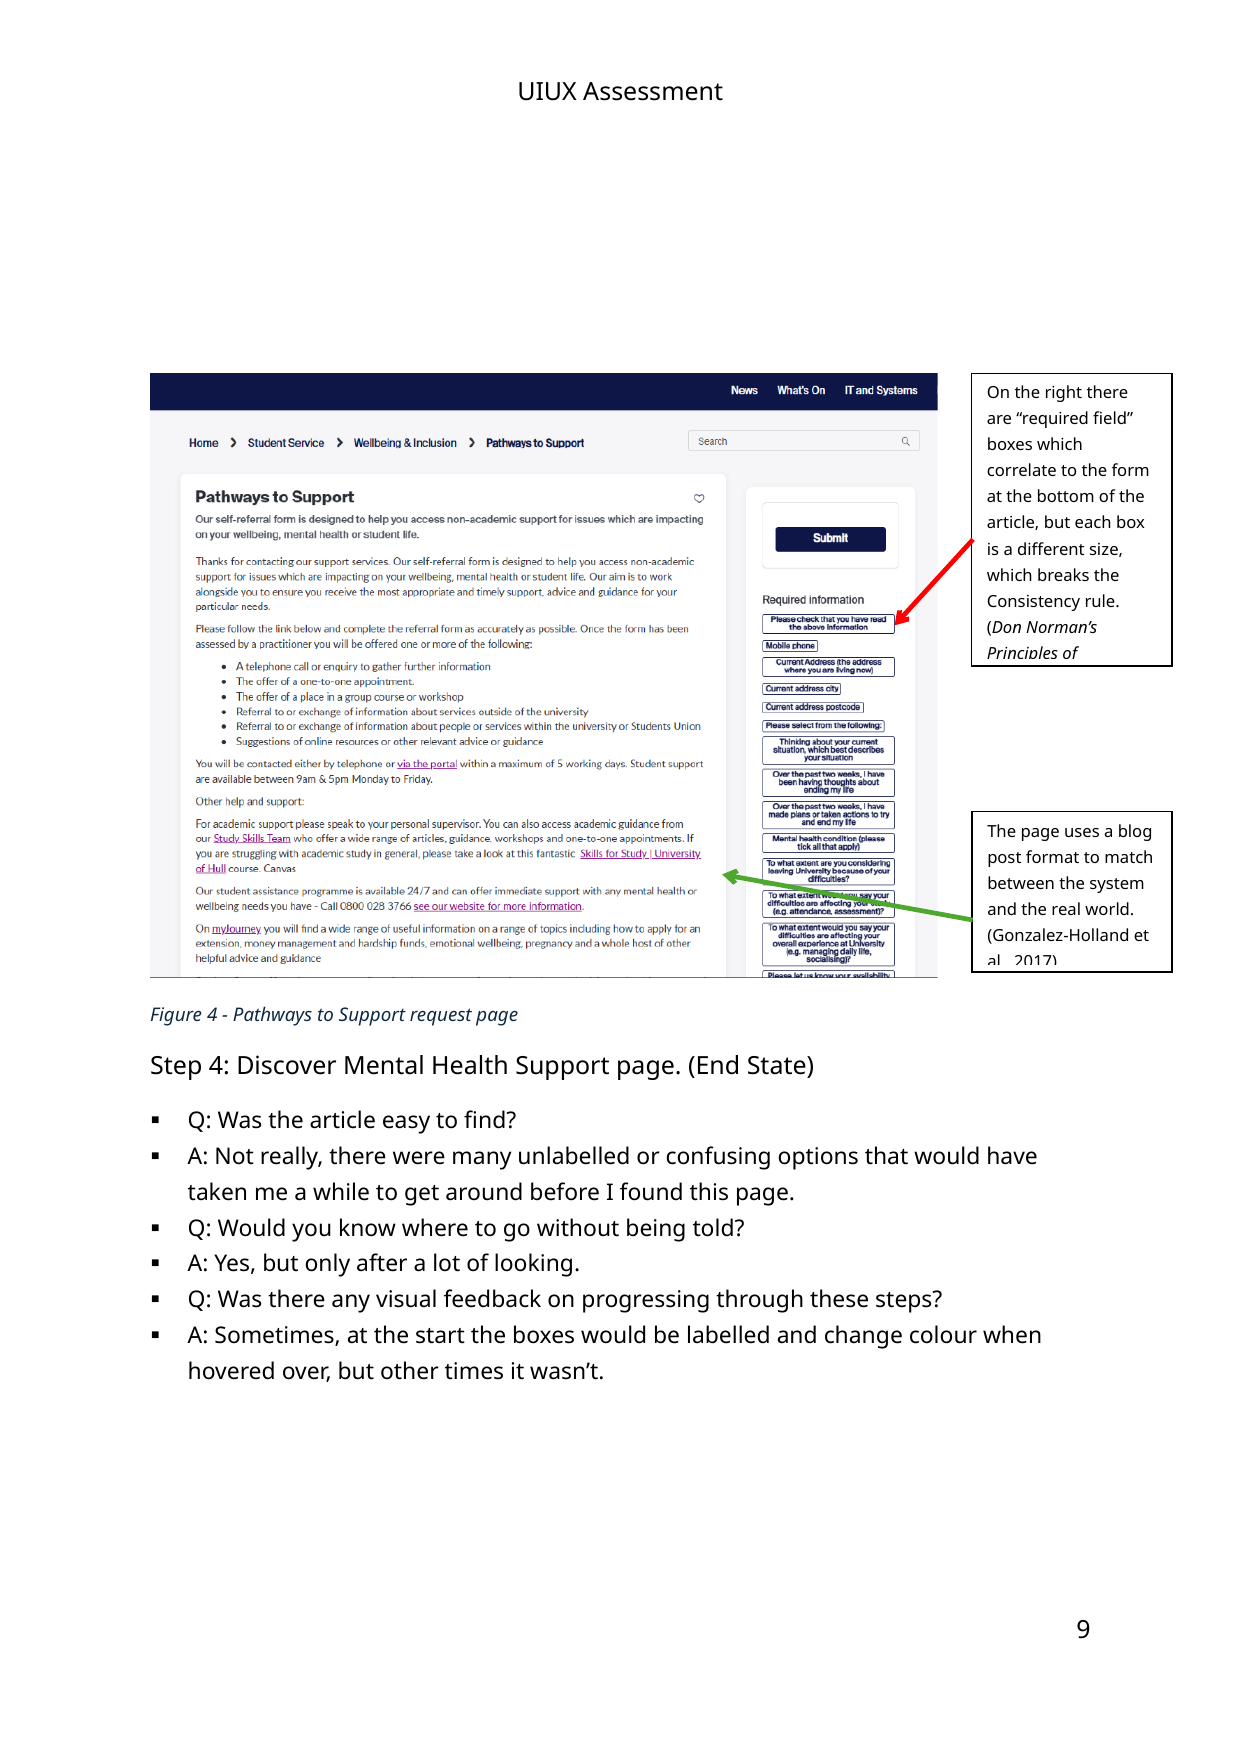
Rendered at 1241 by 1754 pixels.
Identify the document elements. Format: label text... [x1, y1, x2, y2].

list Q: Was there any visual feedback on progressing through these steps? [150, 1283, 1090, 1314]
list A: Yes, but only after a lot of looking. [150, 1247, 1090, 1279]
text Figure 4 - Pathways to Support request page [150, 1001, 1090, 1027]
text Step 4: Discover Mental Health Support page. (End State) [150, 1048, 1090, 1082]
list A: Not really, there were many unlabelled or confusing options that would have taken me a while to get around before I found this page. [150, 1139, 1090, 1207]
picture [150, 373, 938, 978]
list Q: Was the article easy to find? [150, 1104, 1090, 1135]
list A: Sometimes, at the start the boxes would be labelled and change colour when hovered over, but other times it wasn’t. [150, 1319, 1090, 1386]
list Q: Would you know where to go without being told? [150, 1211, 1090, 1243]
